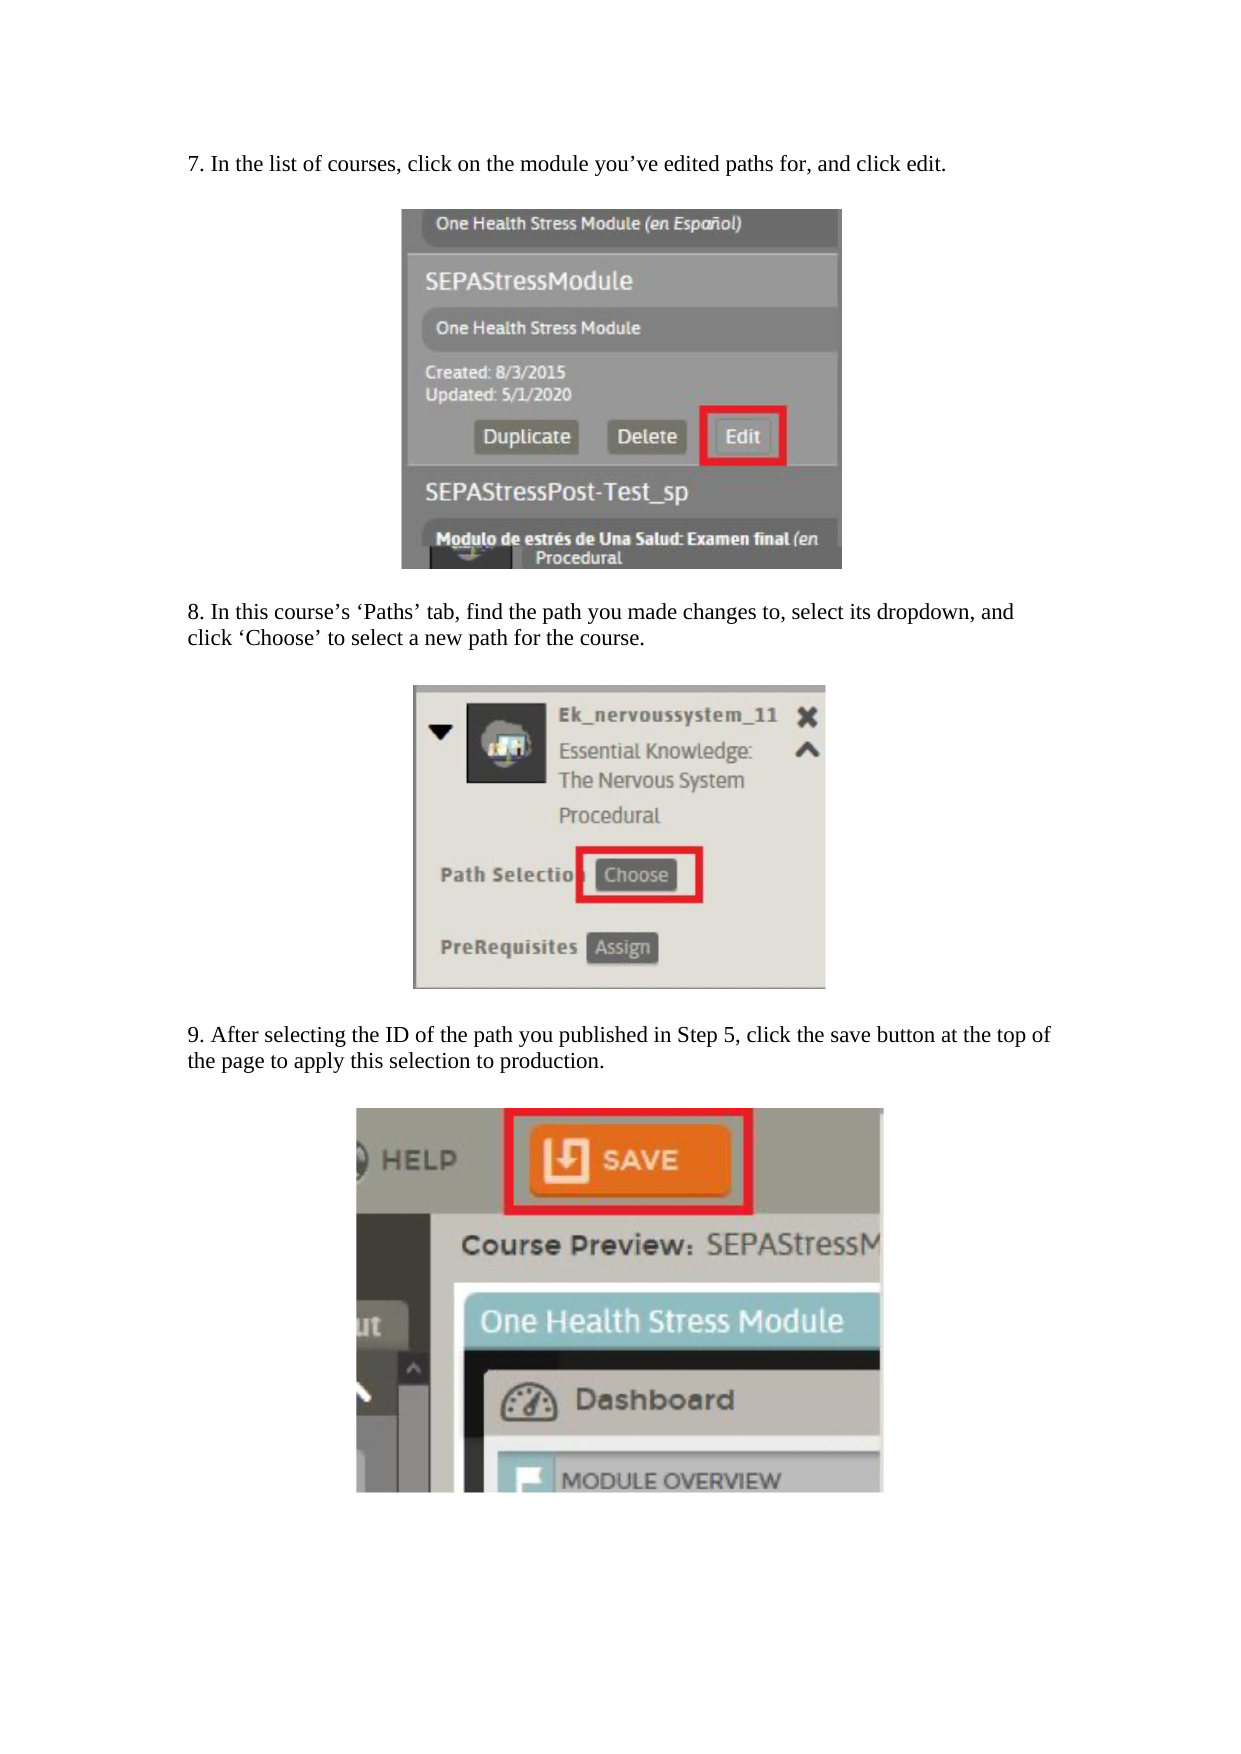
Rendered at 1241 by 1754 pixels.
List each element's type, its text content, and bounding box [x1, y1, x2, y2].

text 9. After selecting the ID of the path you published in Step 5, click the save button at the top of the page to apply this selection to production. [187, 1021, 1053, 1074]
picture [356, 1103, 884, 1497]
text 7. In the list of courses, click on the module you’ve edited paths for, and click edit. [187, 150, 1053, 176]
text 8. In this course’s ‘Paths’ tab, find the path you made changes to, select its dropdown, and click ‘Choose’ to select a new path for the course. [187, 598, 1053, 651]
picture [398, 205, 843, 569]
picture [411, 679, 829, 992]
